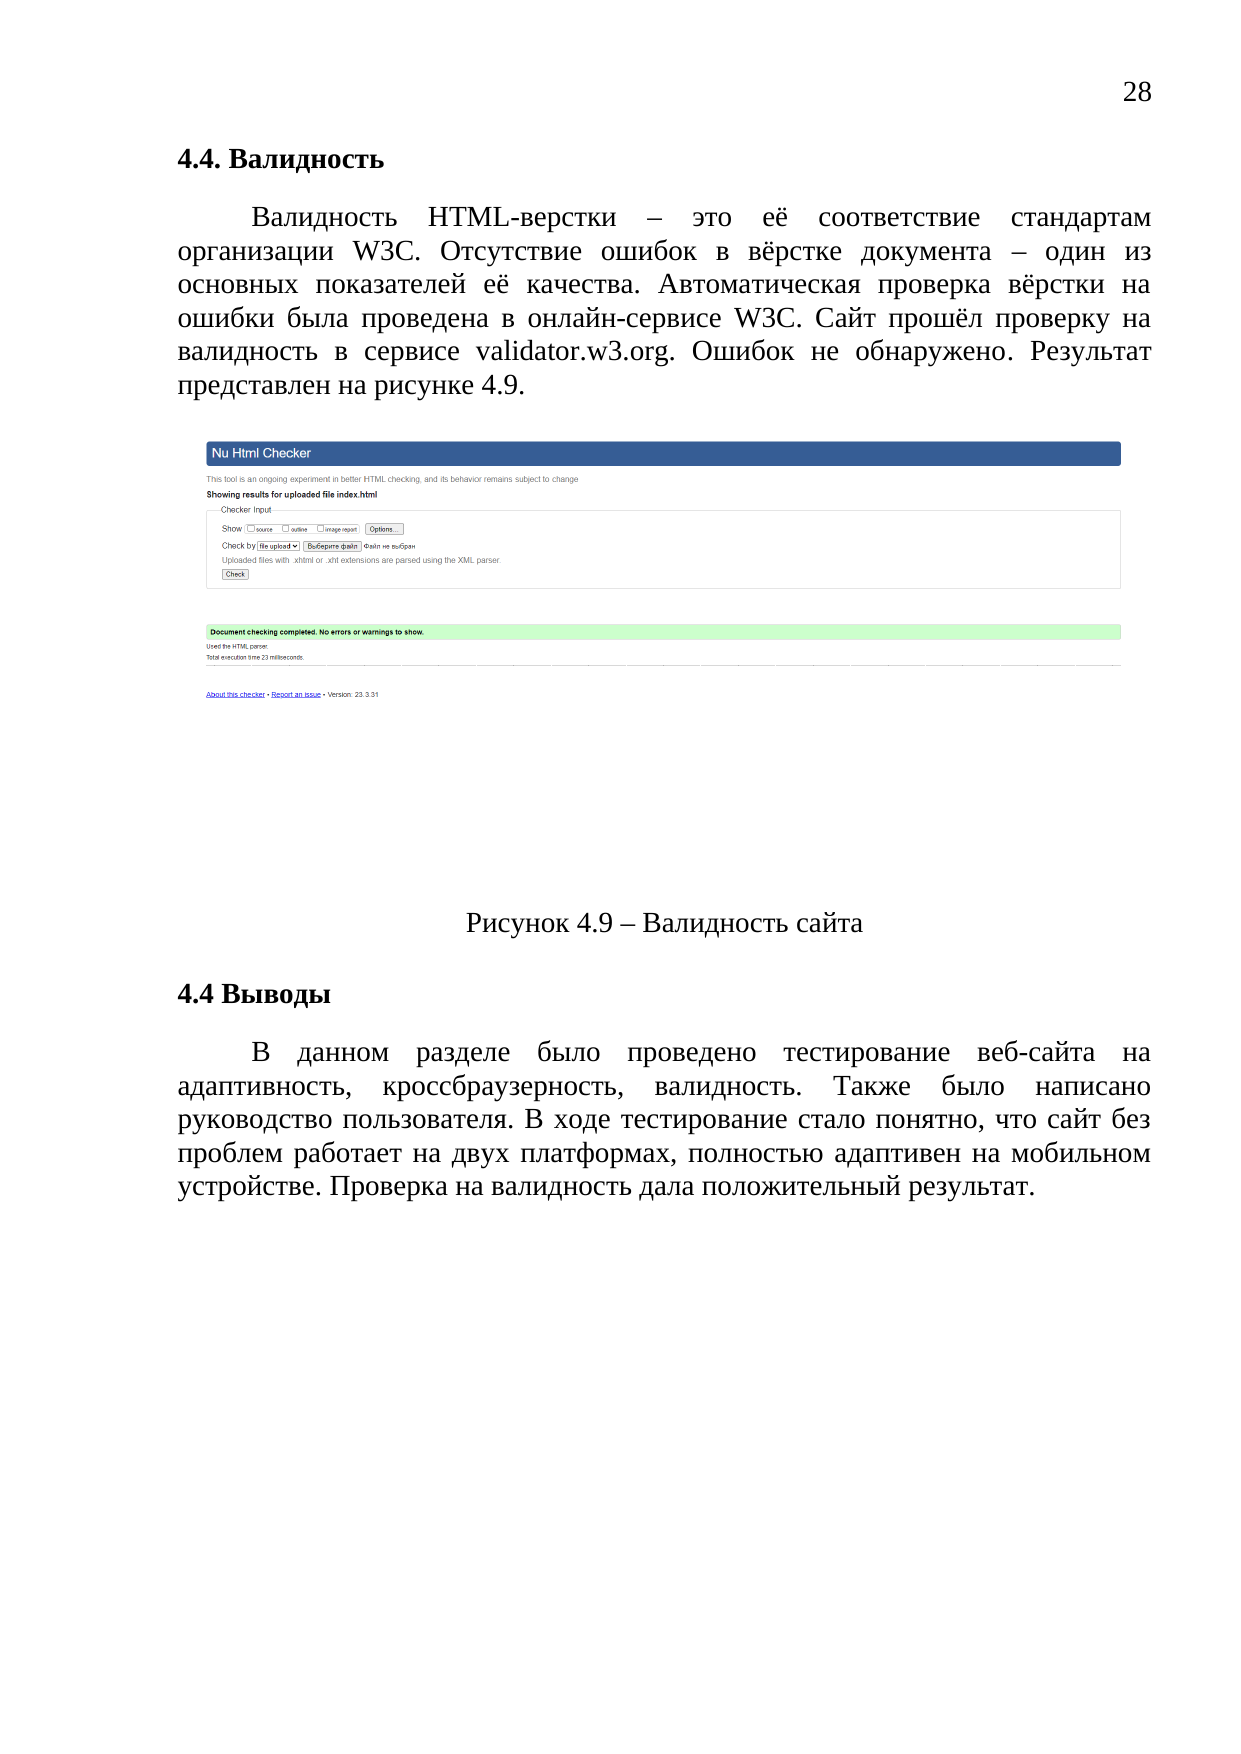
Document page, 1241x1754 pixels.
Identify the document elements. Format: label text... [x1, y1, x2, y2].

text Рисунок 4.9 – Валидность сайта [177, 905, 1152, 938]
picture [177, 429, 1149, 905]
text Валидность HTML-верстки – это её соответствие стандартам организации W3C. Отсутствие ошибок в вёрстке документа – один из основных показателей её качества. Автоматическая проверка вёрстки на ошибки была проведена в онлайн-сервисе W3C. Сайт прошёл проверку на валидность в сервисе validator.w3.org. Ошибок не обнаружено. Результат представлен на рисунке 4.9. [177, 199, 1152, 401]
subtitle 4.4 Выводы [177, 976, 1152, 1009]
text В данном разделе было проведено тестирование веб-сайта на адаптивность, кроссбраузерность, валидность. Также было написано руководство пользователя. В ходе тестирование стало понятно, что сайт без проблем работает на двух платформах, полностью адаптивен на мобильном устройстве. Проверка на валидность дала положительный результат. [177, 1034, 1152, 1202]
subtitle 4.4. Валидность [177, 141, 1152, 174]
